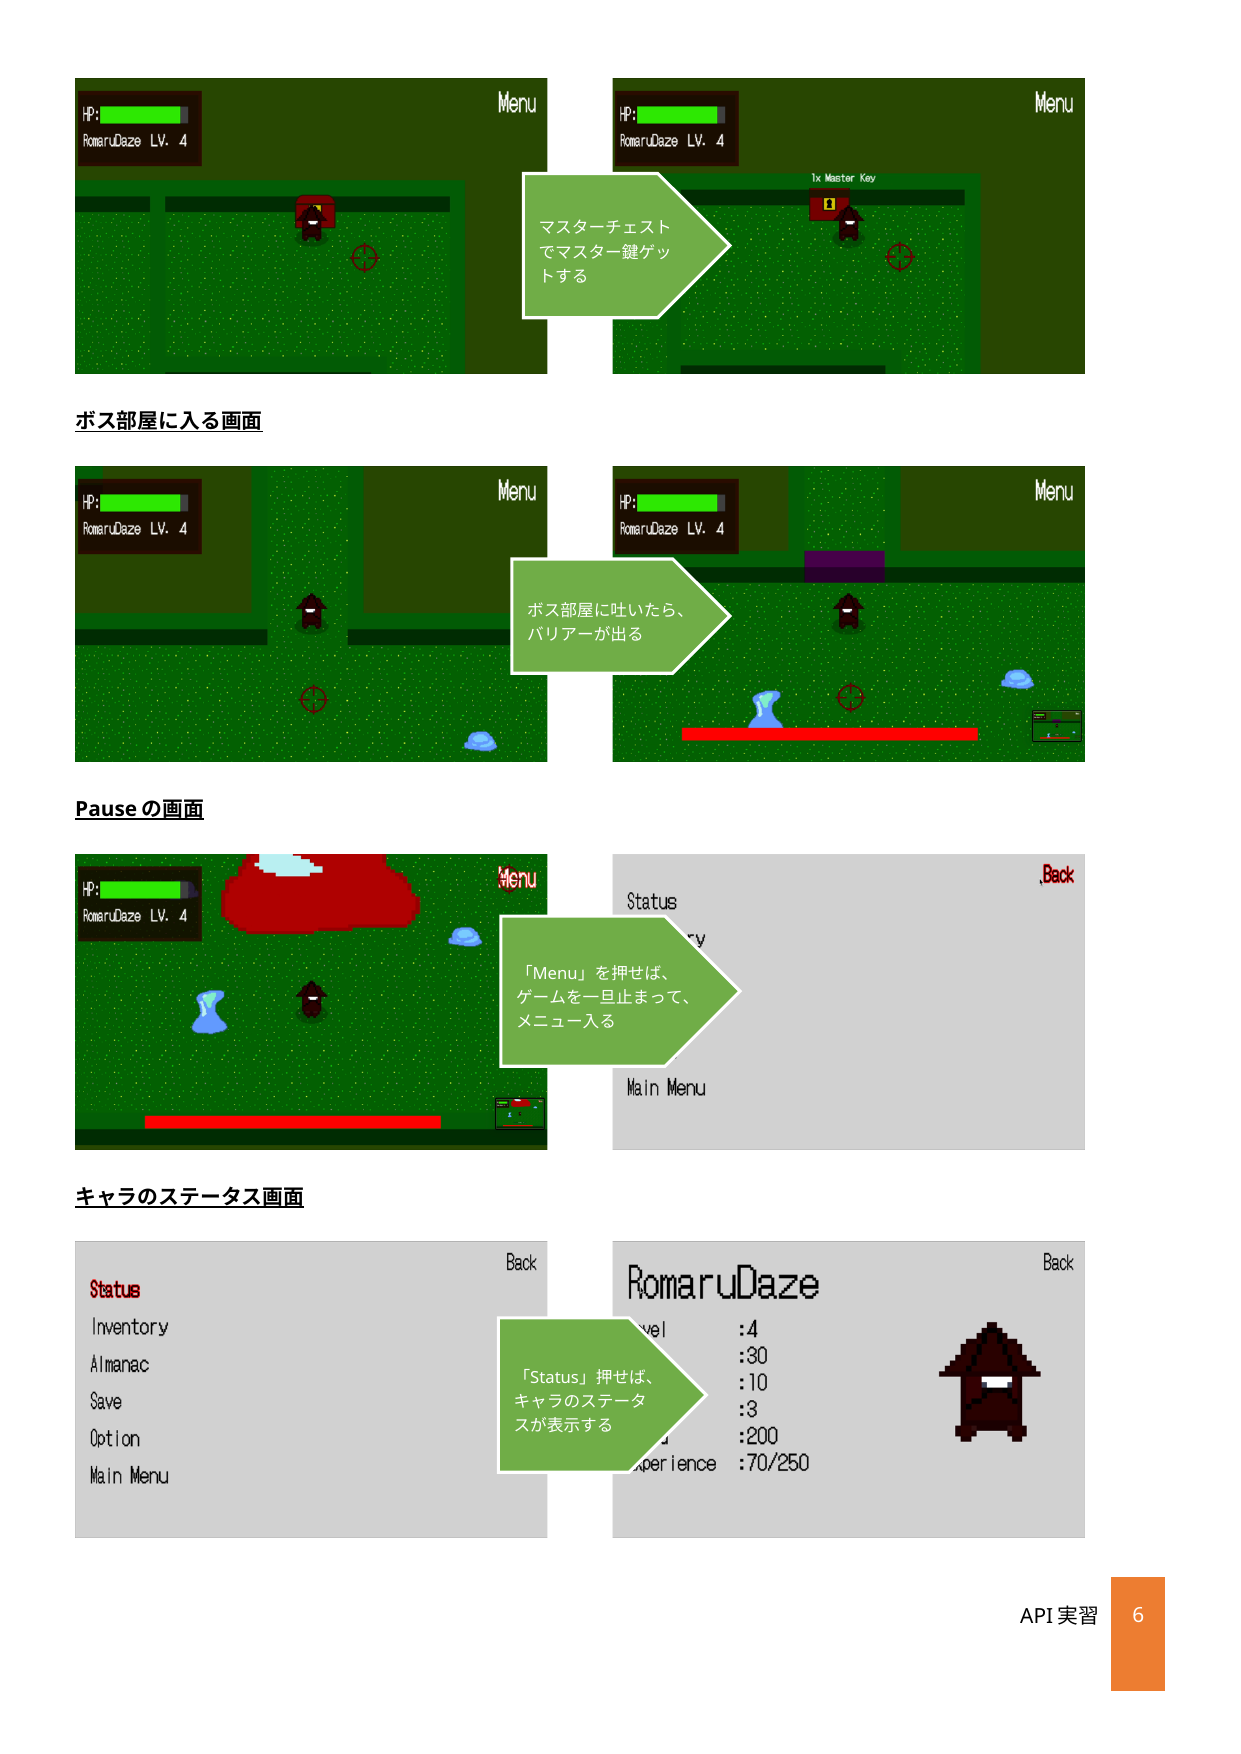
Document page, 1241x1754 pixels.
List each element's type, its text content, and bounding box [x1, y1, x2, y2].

picture [75, 854, 548, 1150]
text Pauseの画面 [75, 789, 1165, 826]
picture [75, 466, 548, 762]
picture [612, 78, 1085, 374]
text ボス部屋に入る画面 [75, 401, 1165, 439]
picture [612, 1241, 1085, 1538]
picture [75, 1241, 548, 1538]
picture [75, 78, 548, 374]
picture [612, 466, 1085, 762]
picture [612, 854, 1085, 1150]
text キャラのステータス画面 [75, 1177, 1165, 1214]
